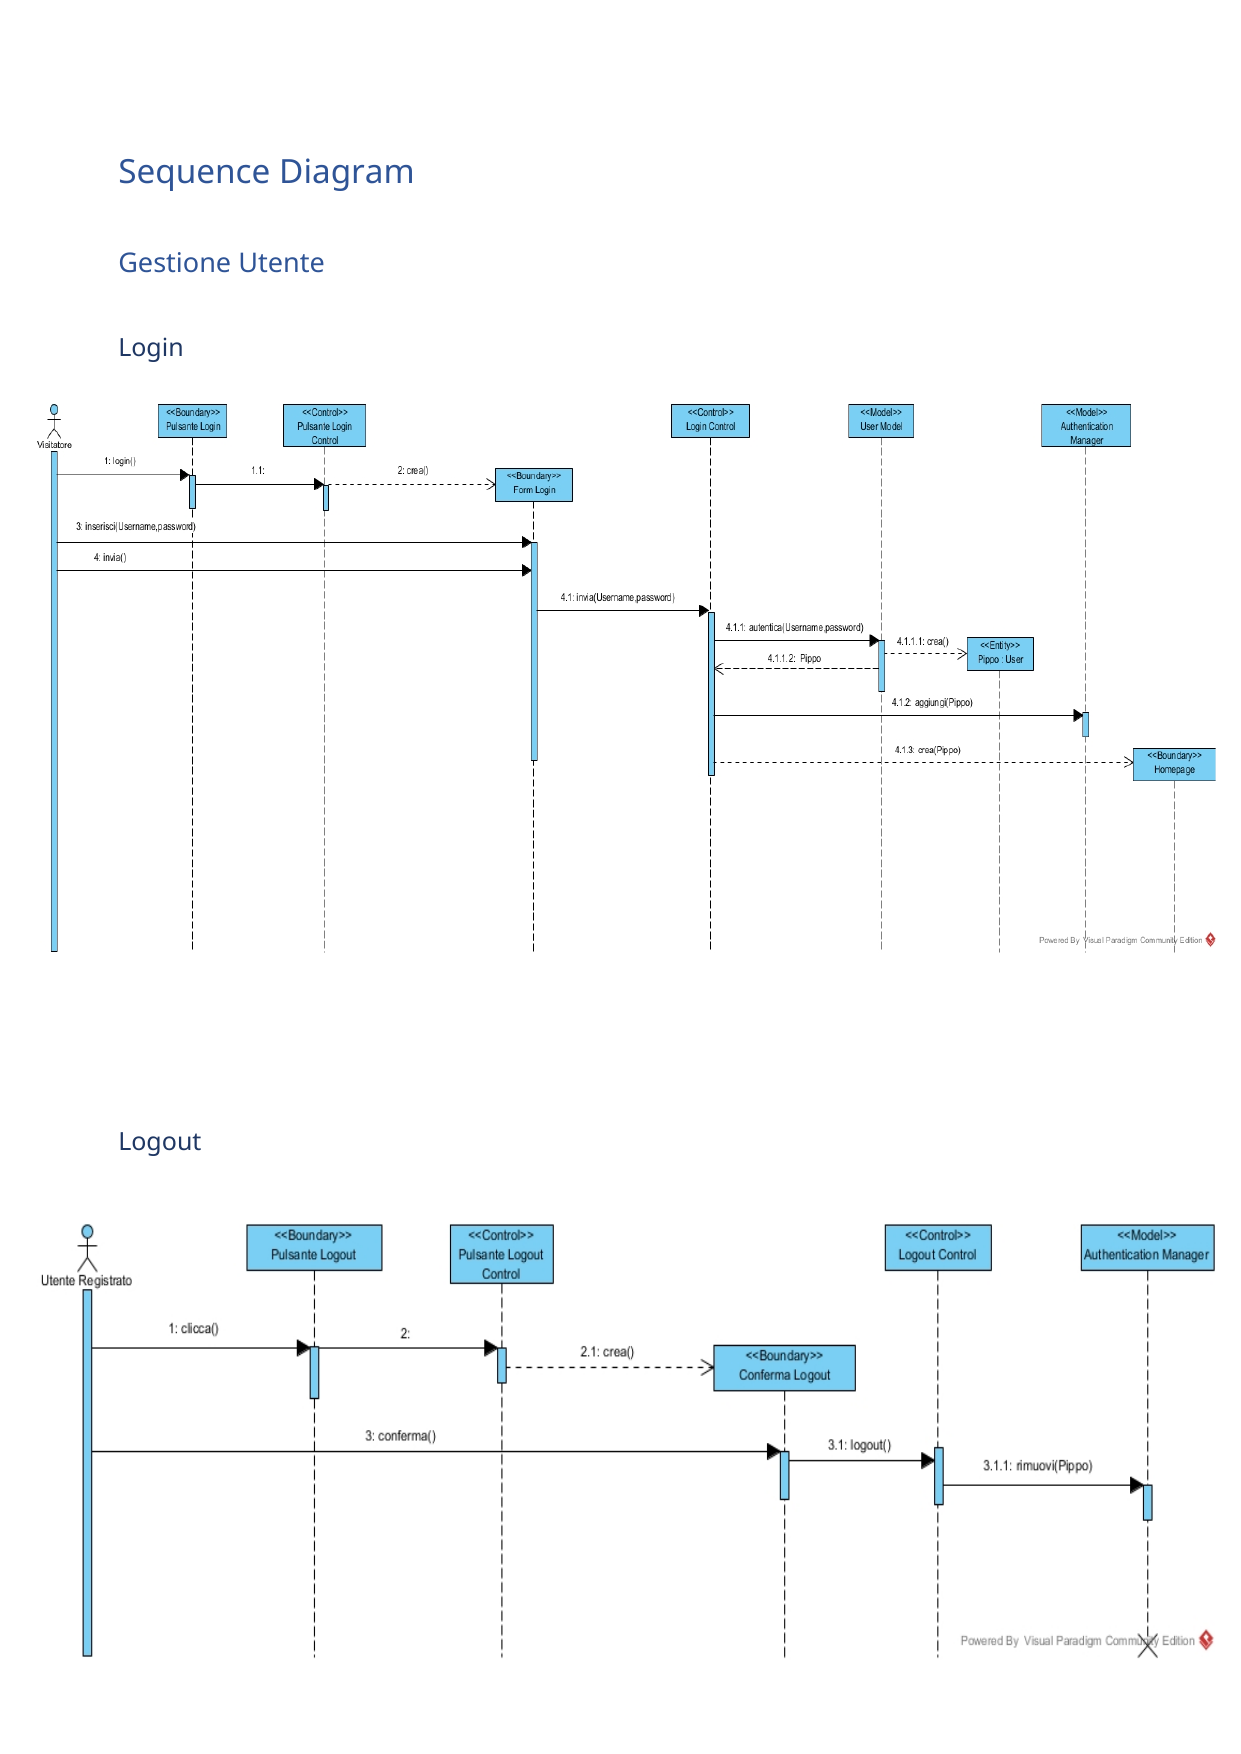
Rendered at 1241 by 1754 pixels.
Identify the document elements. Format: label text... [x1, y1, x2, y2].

subtitle Sequence Diagram [118, 148, 1122, 193]
subtitle Logout [118, 1123, 1122, 1157]
picture [28, 1222, 1217, 1660]
subtitle Login [118, 330, 1122, 364]
subtitle Gestione Utente [118, 243, 1122, 280]
picture [28, 402, 1214, 952]
